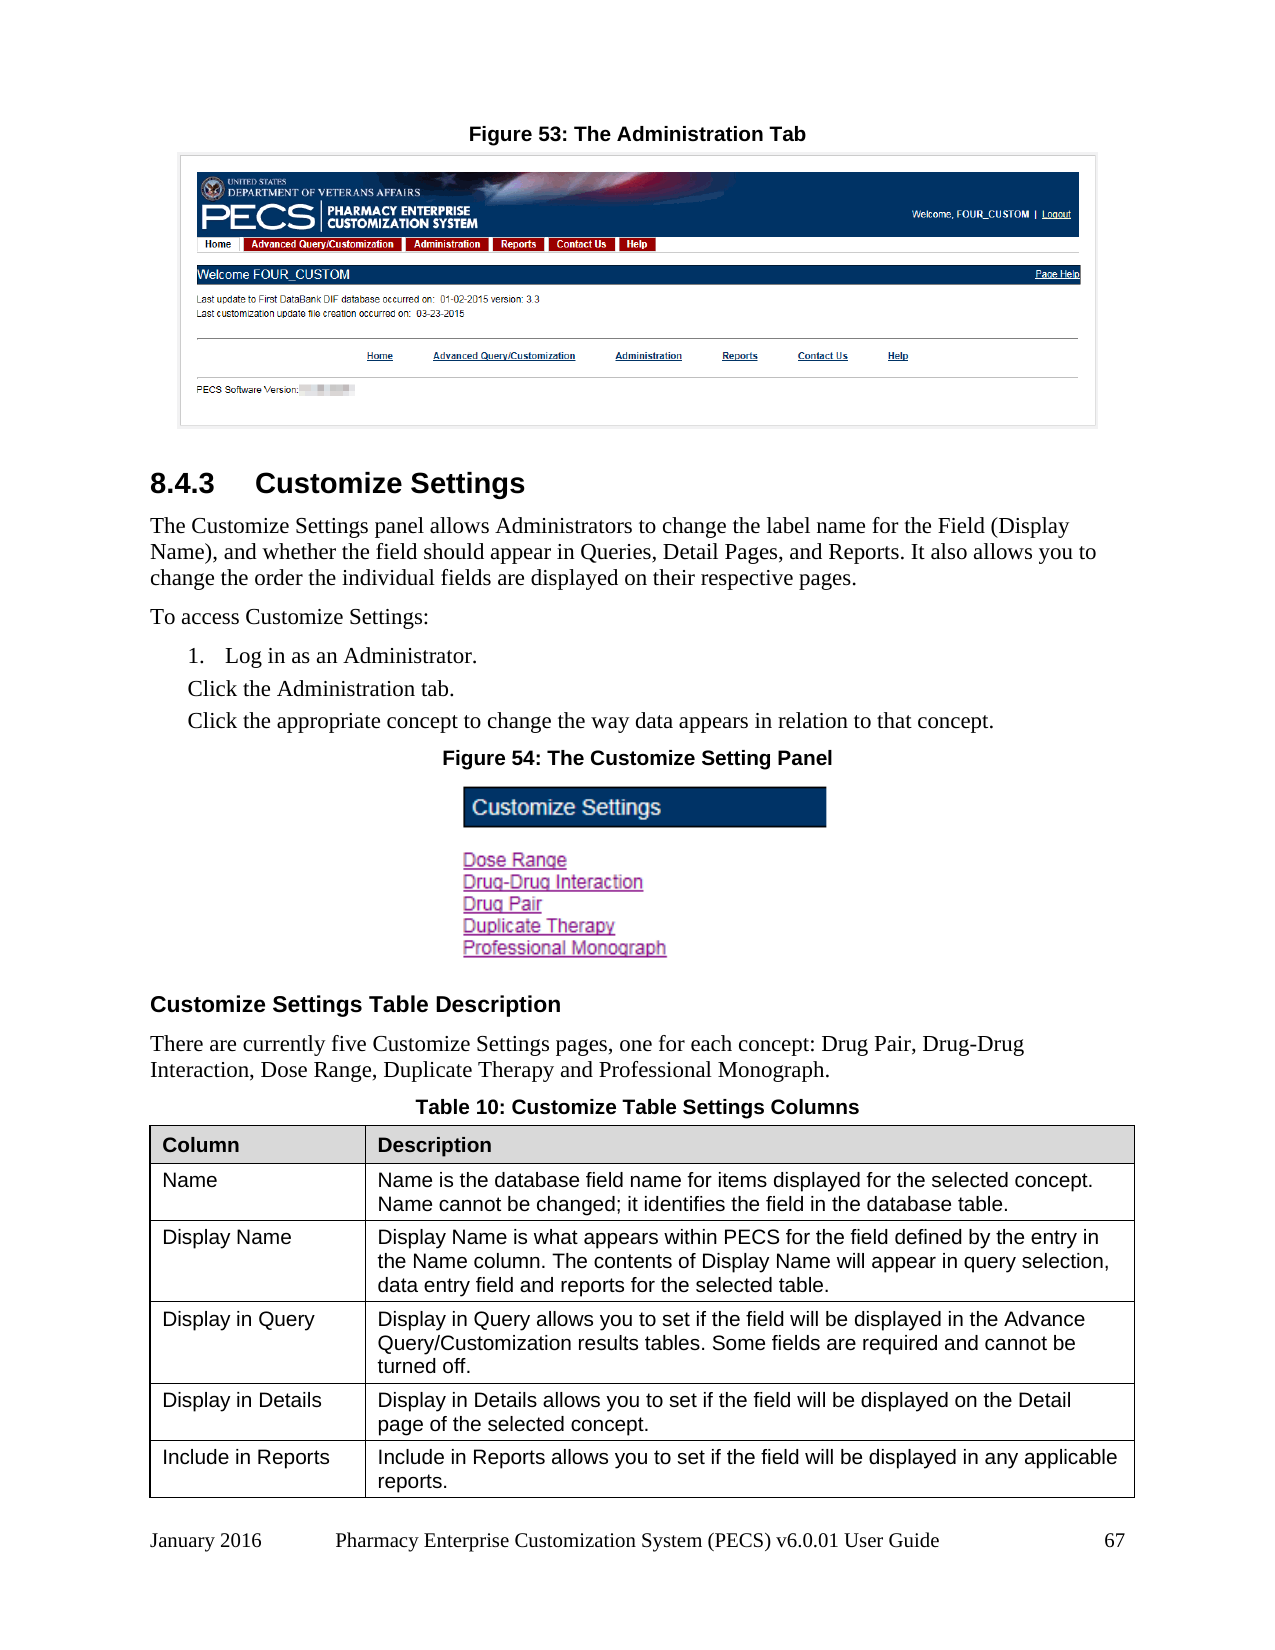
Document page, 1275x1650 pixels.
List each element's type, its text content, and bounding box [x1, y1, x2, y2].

text The Customize Settings panel allows Administrators to change the label name for the Field (Display Name), and whether the field should appear in Queries, Detail Pages, and Reports. It also allows you to change the order the individual fields are displayed on their respective pages. [150, 512, 1125, 591]
picture [448, 776, 827, 966]
table_cell Display Name [151, 1221, 365, 1301]
table_cell Display in Details [151, 1384, 365, 1440]
list Click the Administration tab. [187, 675, 1125, 701]
table_cell Display in Details allows you to set if the field will be displayed on the Detail page of the selected concept. [366, 1384, 1134, 1440]
list Click the appropriate concept to change the way data appears in relation to that concept. [187, 707, 1125, 734]
text There are currently five Customize Settings pages, one for each concept: Drug Pair, Drug-Drug Interaction, Dose Range, Duplicate Therapy and Professional Monograph. [150, 1030, 1125, 1082]
table_cell Name is the database field name for items displayed for the selected concept. Name cannot be changed; it identifies the field in the database table. [366, 1164, 1134, 1220]
table_cell Display in Query [151, 1302, 365, 1382]
table_cell Include in Reports [151, 1441, 365, 1497]
table_cell Name [151, 1164, 365, 1220]
table_header Description [366, 1126, 1134, 1163]
text To access Customize Settings: [150, 603, 1125, 629]
table_cell Include in Reports allows you to set if the field will be displayed in any applicable reports. [366, 1441, 1134, 1497]
list Log in as an Administrator. [187, 642, 1125, 668]
table_cell Display in Query allows you to set if the field will be displayed in the Advance Query/Customization results tables. Some fields are required and cannot be turned off. [366, 1302, 1134, 1382]
text Customize Settings Table Description [150, 991, 1125, 1017]
table_header Column [151, 1126, 365, 1163]
subtitle Customize Settings [150, 466, 1125, 499]
table_cell Display Name is what appears within PECS for the field defined by the entry in the Name column. The contents of Display Name will appear in query selection, data entry field and reports for the selected table. [366, 1221, 1134, 1301]
picture [177, 152, 1098, 429]
